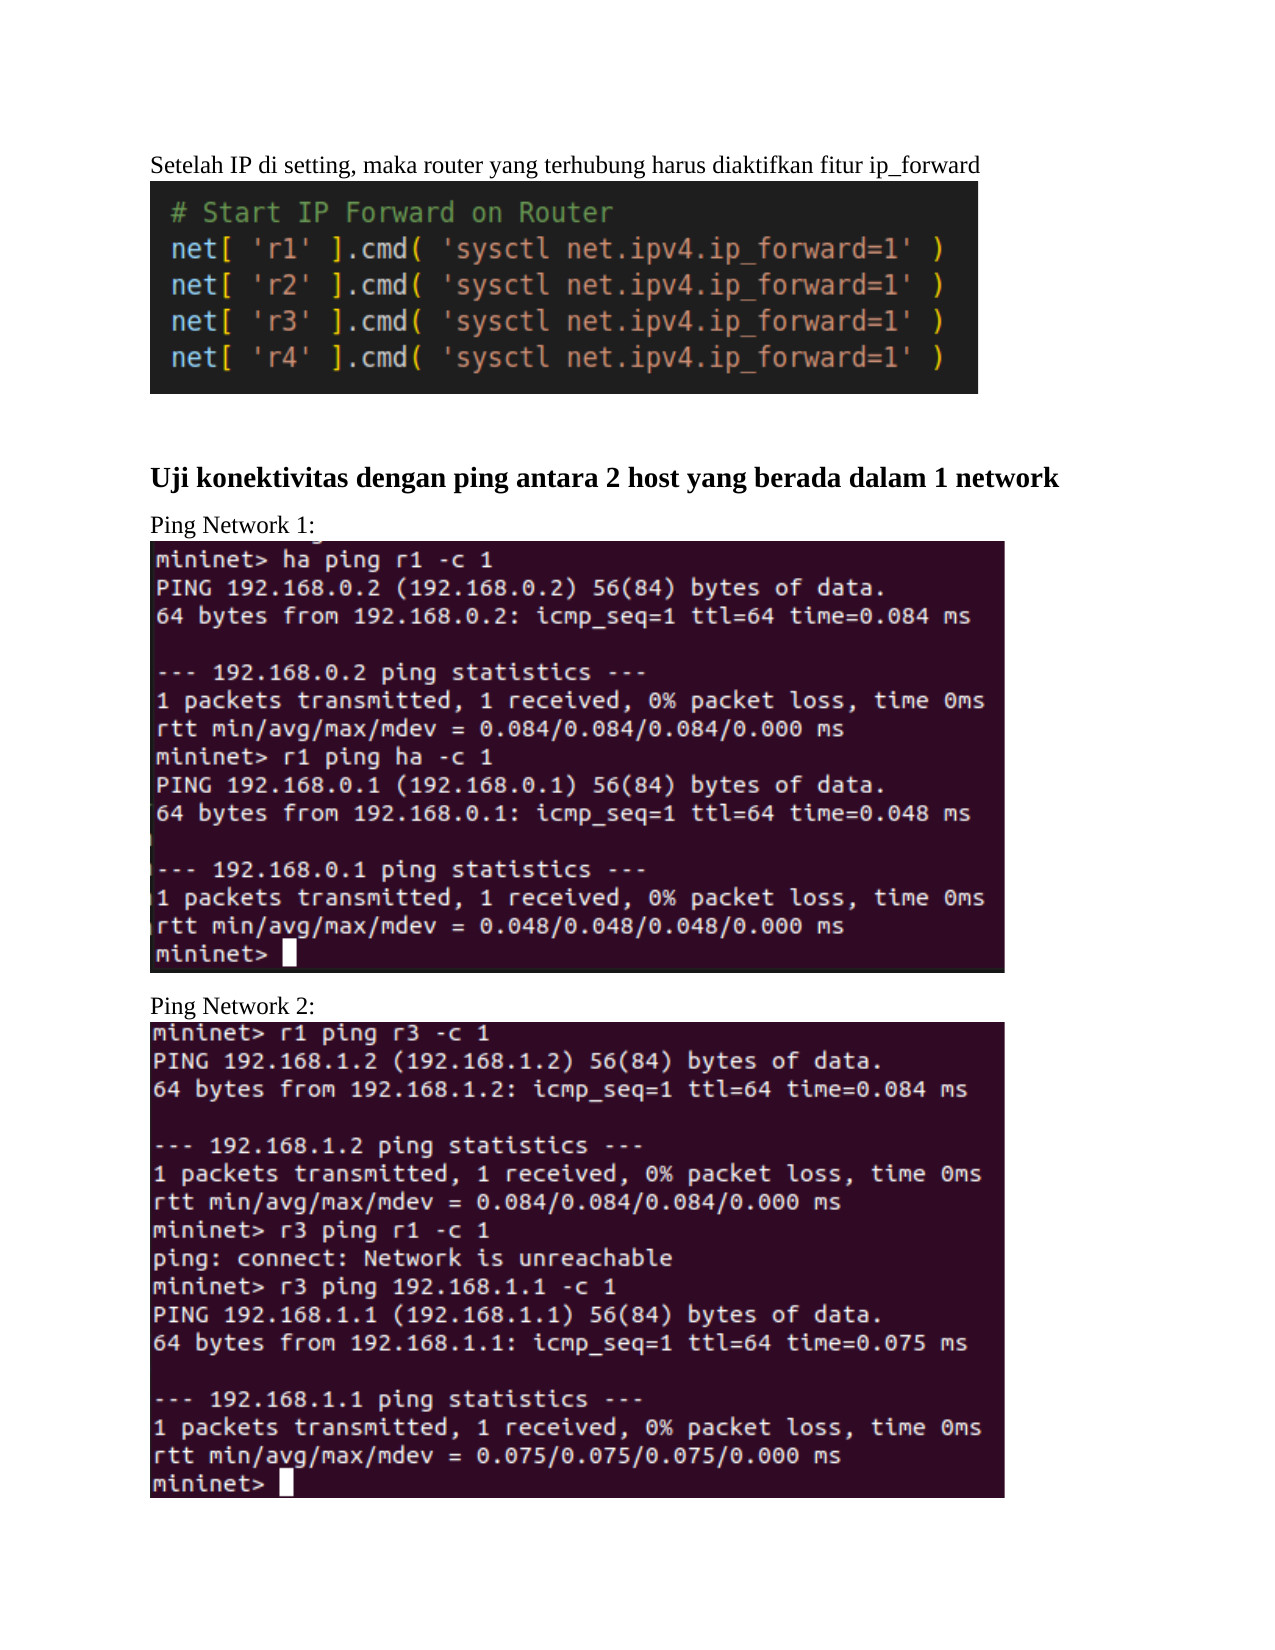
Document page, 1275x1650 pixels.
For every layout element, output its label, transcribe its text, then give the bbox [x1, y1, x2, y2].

subtitle Uji konektivitas dengan ping antara 2 host yang berada dalam 1 network [150, 460, 1125, 493]
picture [150, 1022, 1005, 1498]
picture [150, 181, 979, 394]
picture [150, 541, 1005, 973]
